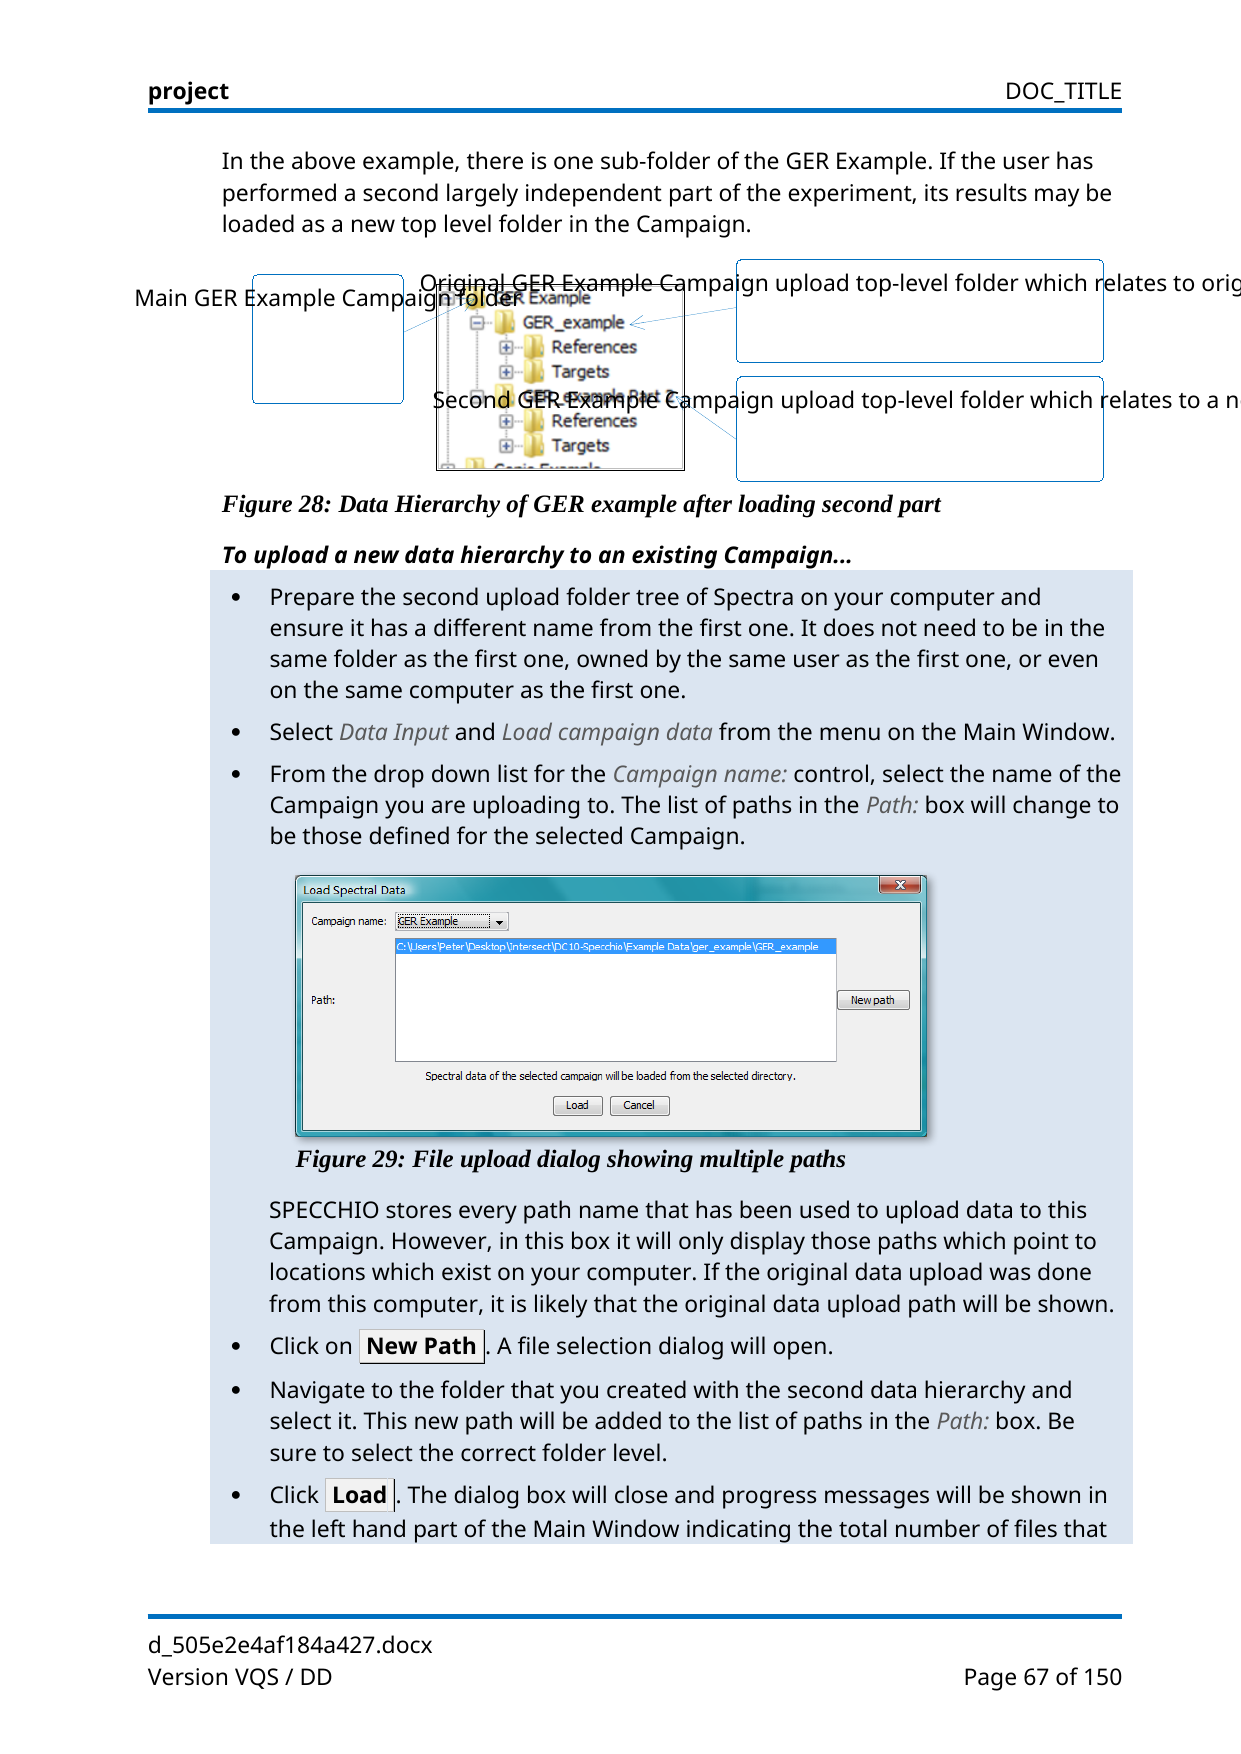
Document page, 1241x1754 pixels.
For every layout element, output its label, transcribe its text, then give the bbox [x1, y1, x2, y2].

picture [437, 285, 684, 470]
picture [487, 295, 494, 305]
picture [295, 875, 927, 1137]
subtitle To upload a new data hierarchy to an existing Campaign... [222, 539, 1122, 570]
picture [437, 285, 460, 316]
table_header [210, 570, 1133, 1544]
text In the above example, there is one sub-folder of the GER Example. If the user has performed a second largely independent part of the experiment, its results may be loaded as a new top level folder in the Campaign. [222, 145, 1122, 239]
